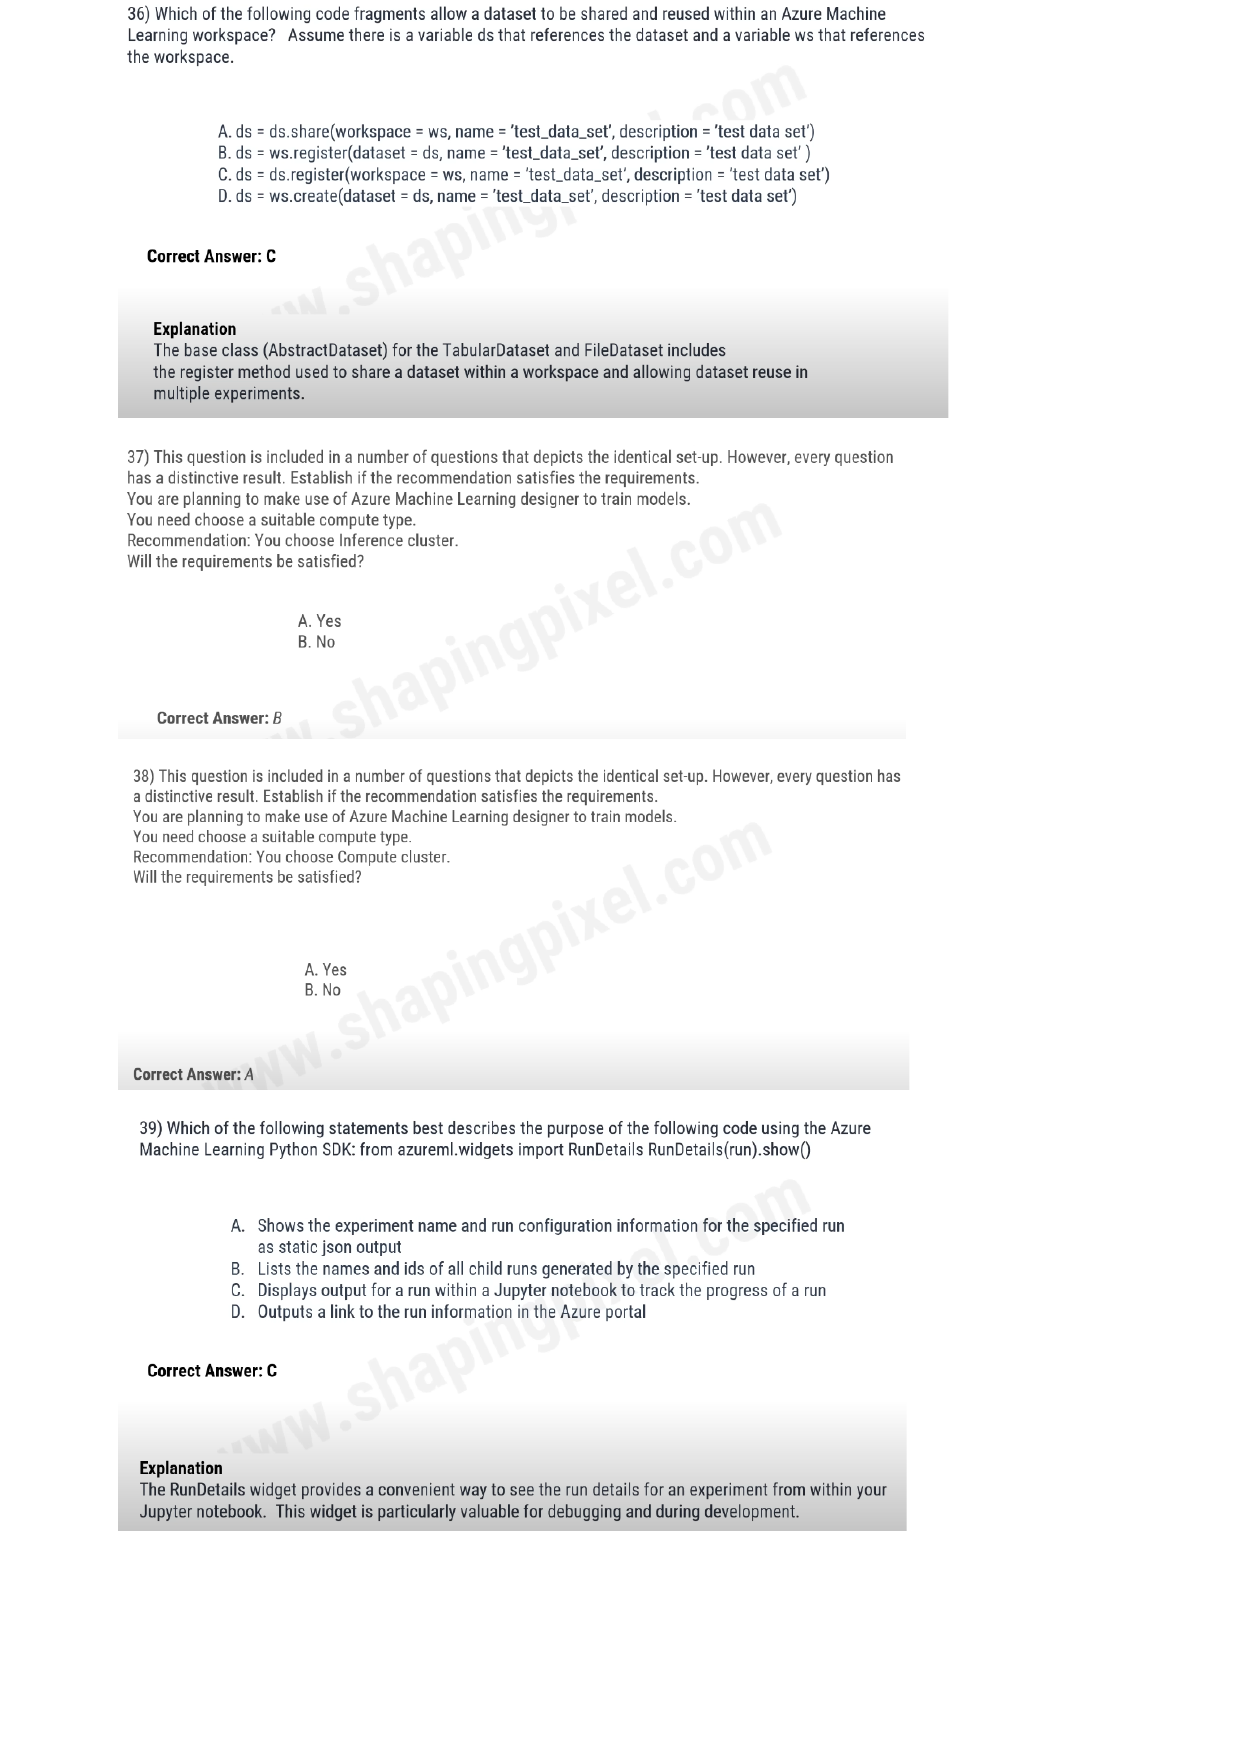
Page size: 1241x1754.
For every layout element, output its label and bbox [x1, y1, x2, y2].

picture [118, 763, 910, 1090]
picture [118, 0, 949, 418]
picture [118, 442, 906, 739]
picture [118, 1114, 907, 1531]
